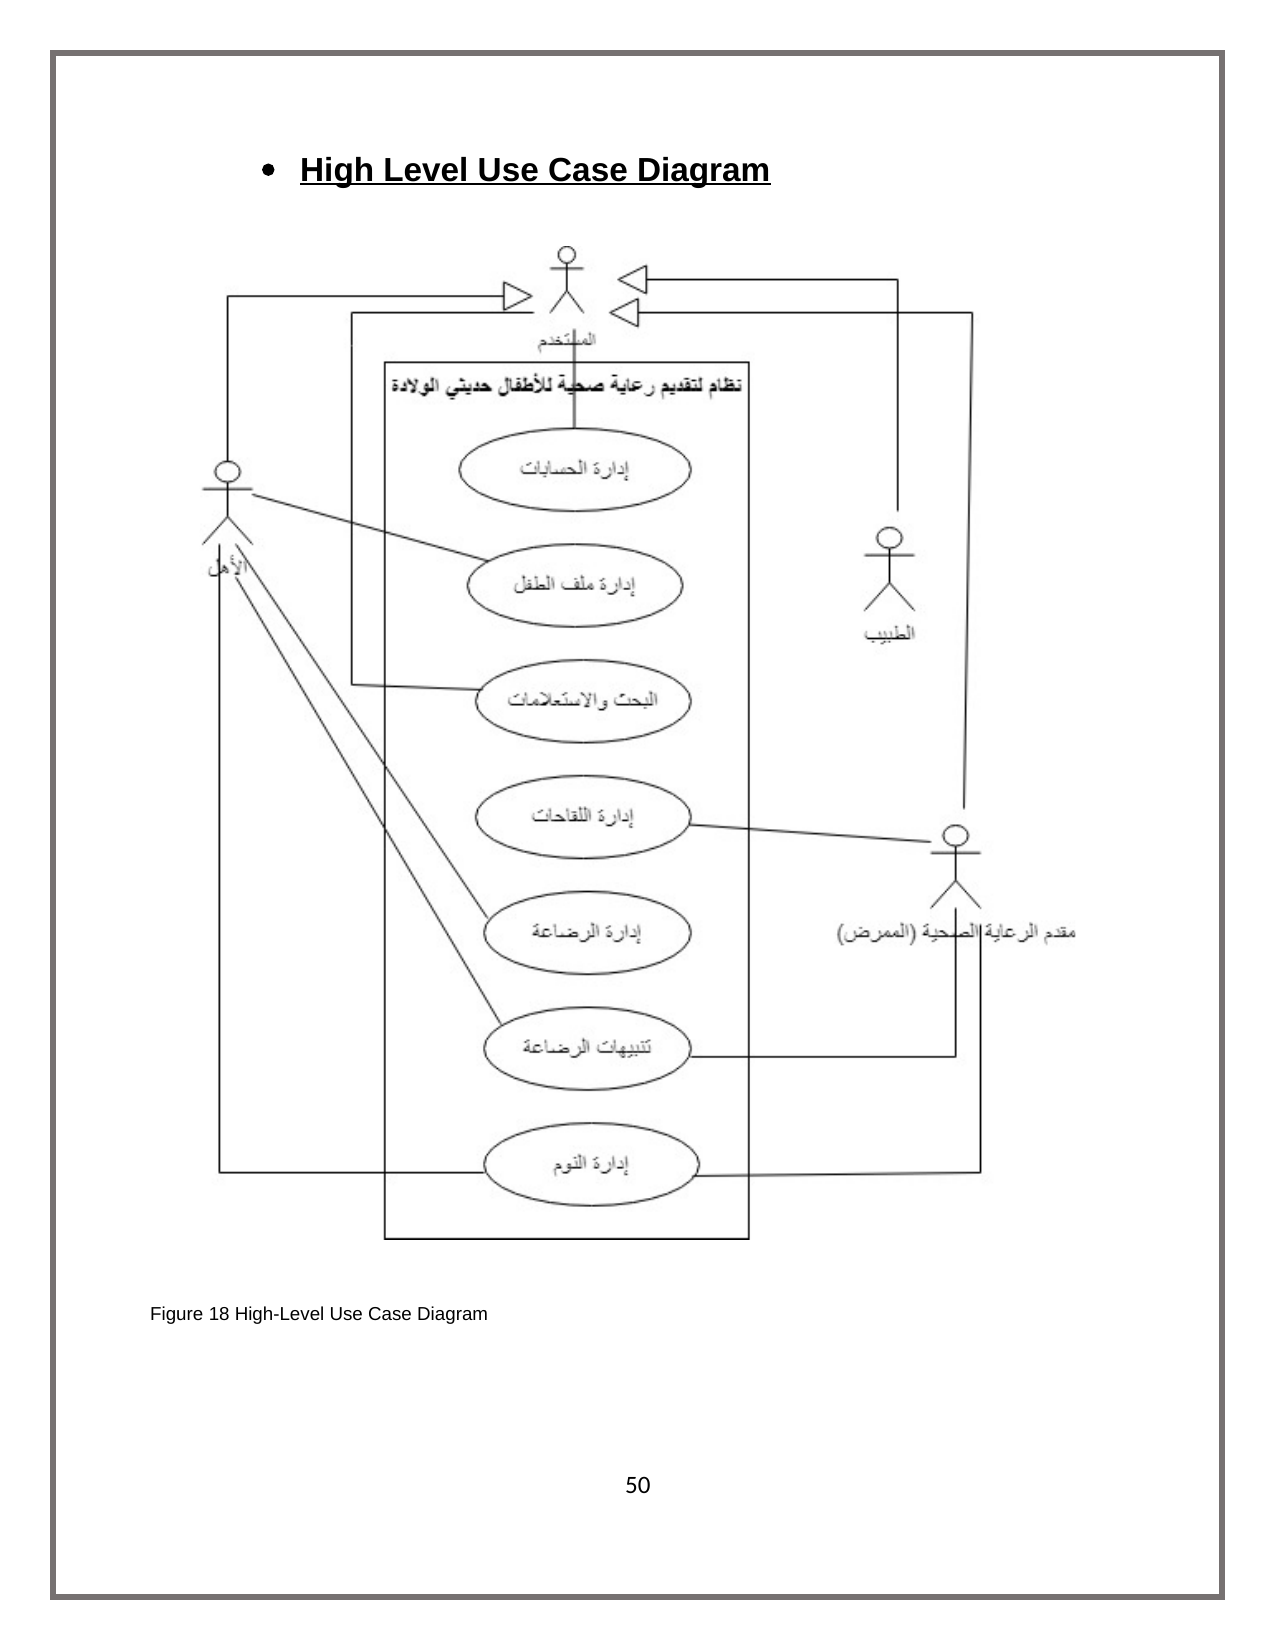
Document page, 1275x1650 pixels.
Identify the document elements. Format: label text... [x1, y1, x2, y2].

text Figure 18 High-Level Use Case Diagram [150, 1303, 1125, 1324]
list High Level Use Case Diagram [262, 150, 1125, 188]
picture [199, 246, 1076, 1240]
